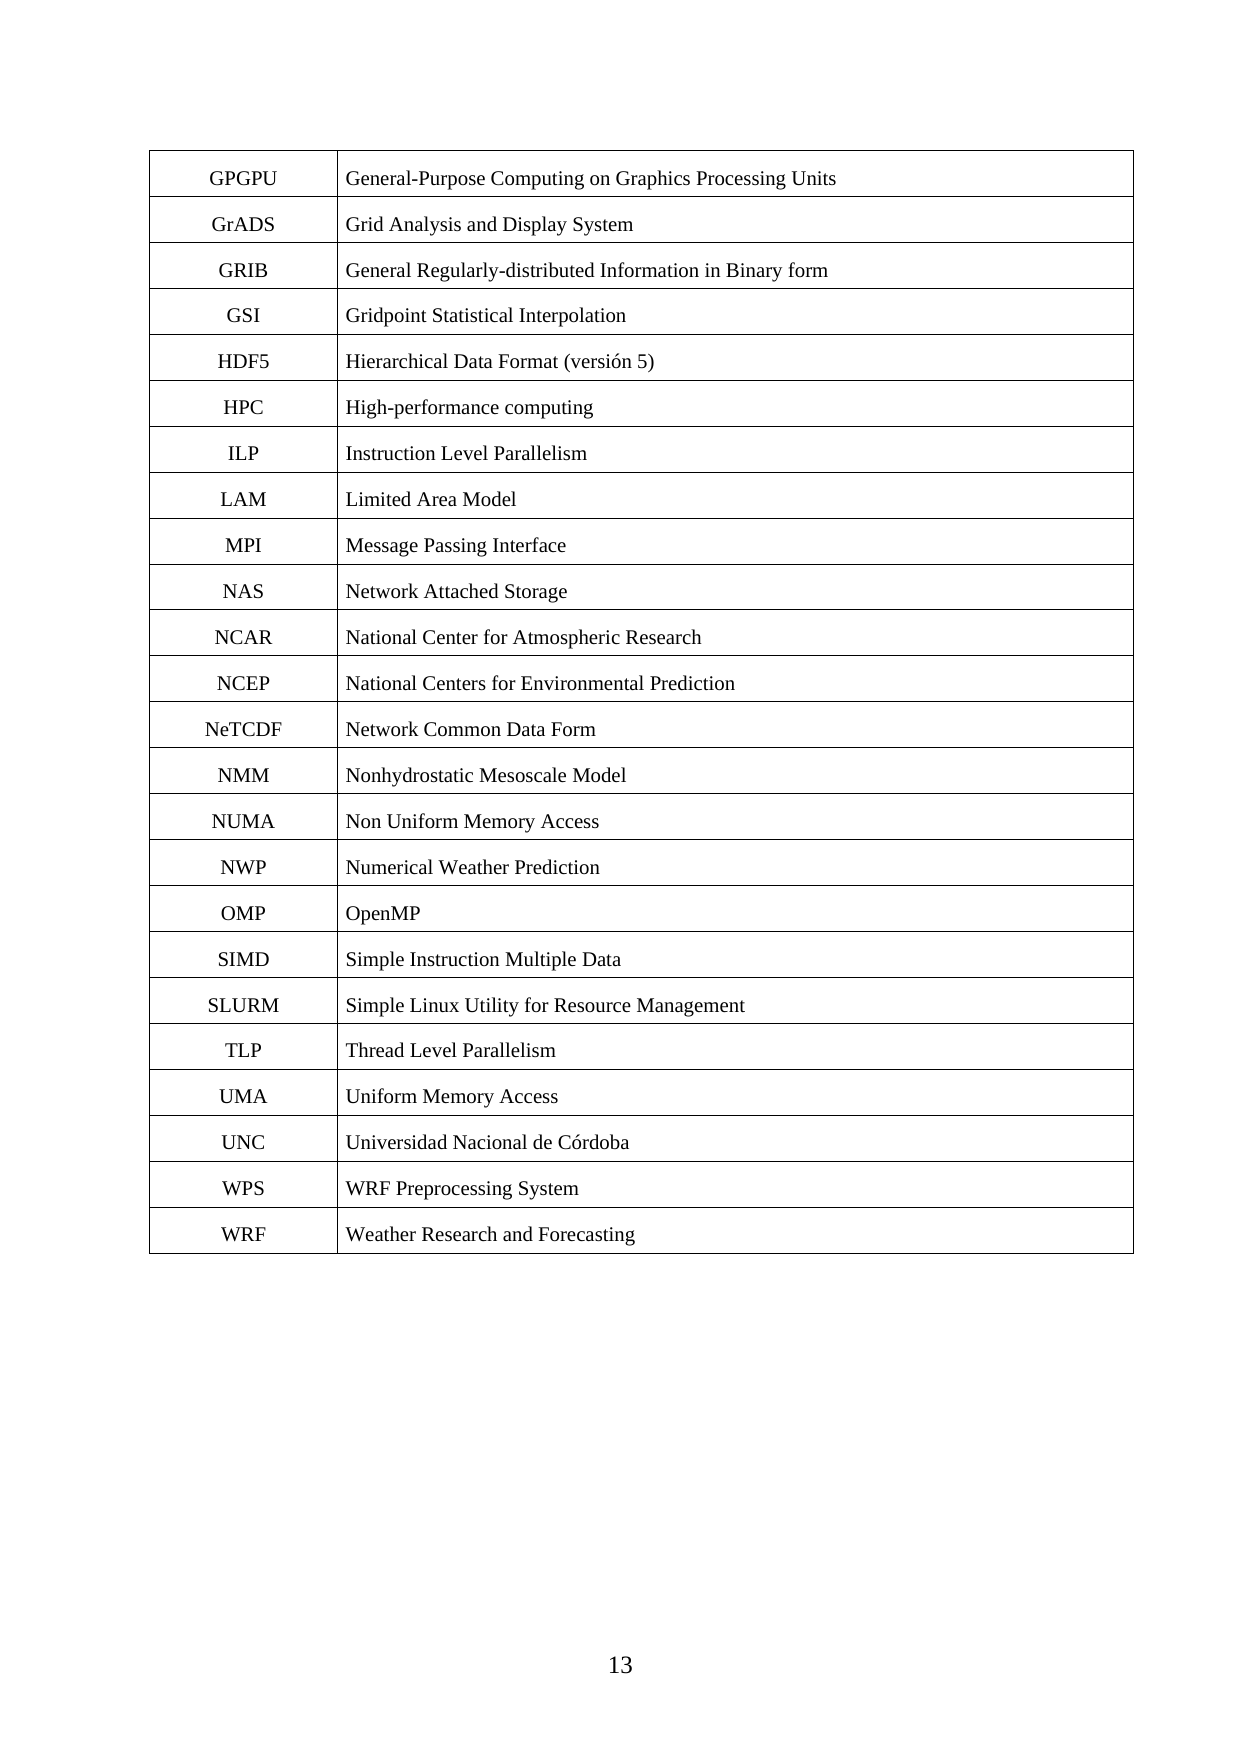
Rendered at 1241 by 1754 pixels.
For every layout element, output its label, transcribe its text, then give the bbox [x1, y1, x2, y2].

table_cell Thread Level Parallelism [338, 1024, 1133, 1069]
table_cell Non Uniform Memory Access [338, 794, 1133, 839]
table_cell OMP [150, 886, 337, 931]
table_cell Weather Research and Forecasting [338, 1208, 1133, 1252]
table_cell GRIB [150, 243, 337, 288]
table_cell Network Common Data Form [338, 702, 1133, 747]
table_cell HDF5 [150, 335, 337, 380]
table_cell Simple Linux Utility for Resource Management [338, 978, 1133, 1023]
table_cell Simple Instruction Multiple Data [338, 932, 1133, 977]
table_cell Instruction Level Parallelism [338, 427, 1133, 472]
table_cell UNC [150, 1116, 337, 1161]
table_cell SLURM [150, 978, 337, 1023]
table_cell WPS [150, 1162, 337, 1207]
table_cell Universidad Nacional de Córdoba [338, 1116, 1133, 1161]
table_cell High-performance computing [338, 381, 1133, 426]
table_cell Gridpoint Statistical Interpolation [338, 289, 1133, 334]
table_cell NMM [150, 748, 337, 793]
table_cell LAM [150, 473, 337, 517]
table_cell TLP [150, 1024, 337, 1069]
table_cell Grid Analysis and Display System [338, 197, 1133, 242]
table_cell GSI [150, 289, 337, 334]
table_cell Network Attached Storage [338, 565, 1133, 609]
table_cell NUMA [150, 794, 337, 839]
table_cell WRF Preprocessing System [338, 1162, 1133, 1207]
table_cell Nonhydrostatic Mesoscale Model [338, 748, 1133, 793]
table_cell WRF [150, 1208, 337, 1252]
table_cell UMA [150, 1070, 337, 1115]
table_cell HPC [150, 381, 337, 426]
table_cell General-Purpose Computing on Graphics Processing Units [338, 151, 1133, 196]
table_cell NWP [150, 840, 337, 885]
table_cell Numerical Weather Prediction [338, 840, 1133, 885]
table_cell NAS [150, 565, 337, 609]
table_cell National Center for Atmospheric Research [338, 610, 1133, 655]
table_cell OpenMP [338, 886, 1133, 931]
table_cell SIMD [150, 932, 337, 977]
table_cell GPGPU [150, 151, 337, 196]
table_cell Uniform Memory Access [338, 1070, 1133, 1115]
table_cell Hierarchical Data Format (versión 5) [338, 335, 1133, 380]
table_cell Message Passing Interface [338, 519, 1133, 563]
table_cell NCEP [150, 656, 337, 701]
table_cell MPI [150, 519, 337, 563]
table_cell NCAR [150, 610, 337, 655]
table_cell Limited Area Model [338, 473, 1133, 517]
table_cell General Regularly-distributed Information in Binary form [338, 243, 1133, 288]
table_cell GrADS [150, 197, 337, 242]
table_cell ILP [150, 427, 337, 472]
table_cell NeTCDF [150, 702, 337, 747]
table_cell National Centers for Environmental Prediction [338, 656, 1133, 701]
